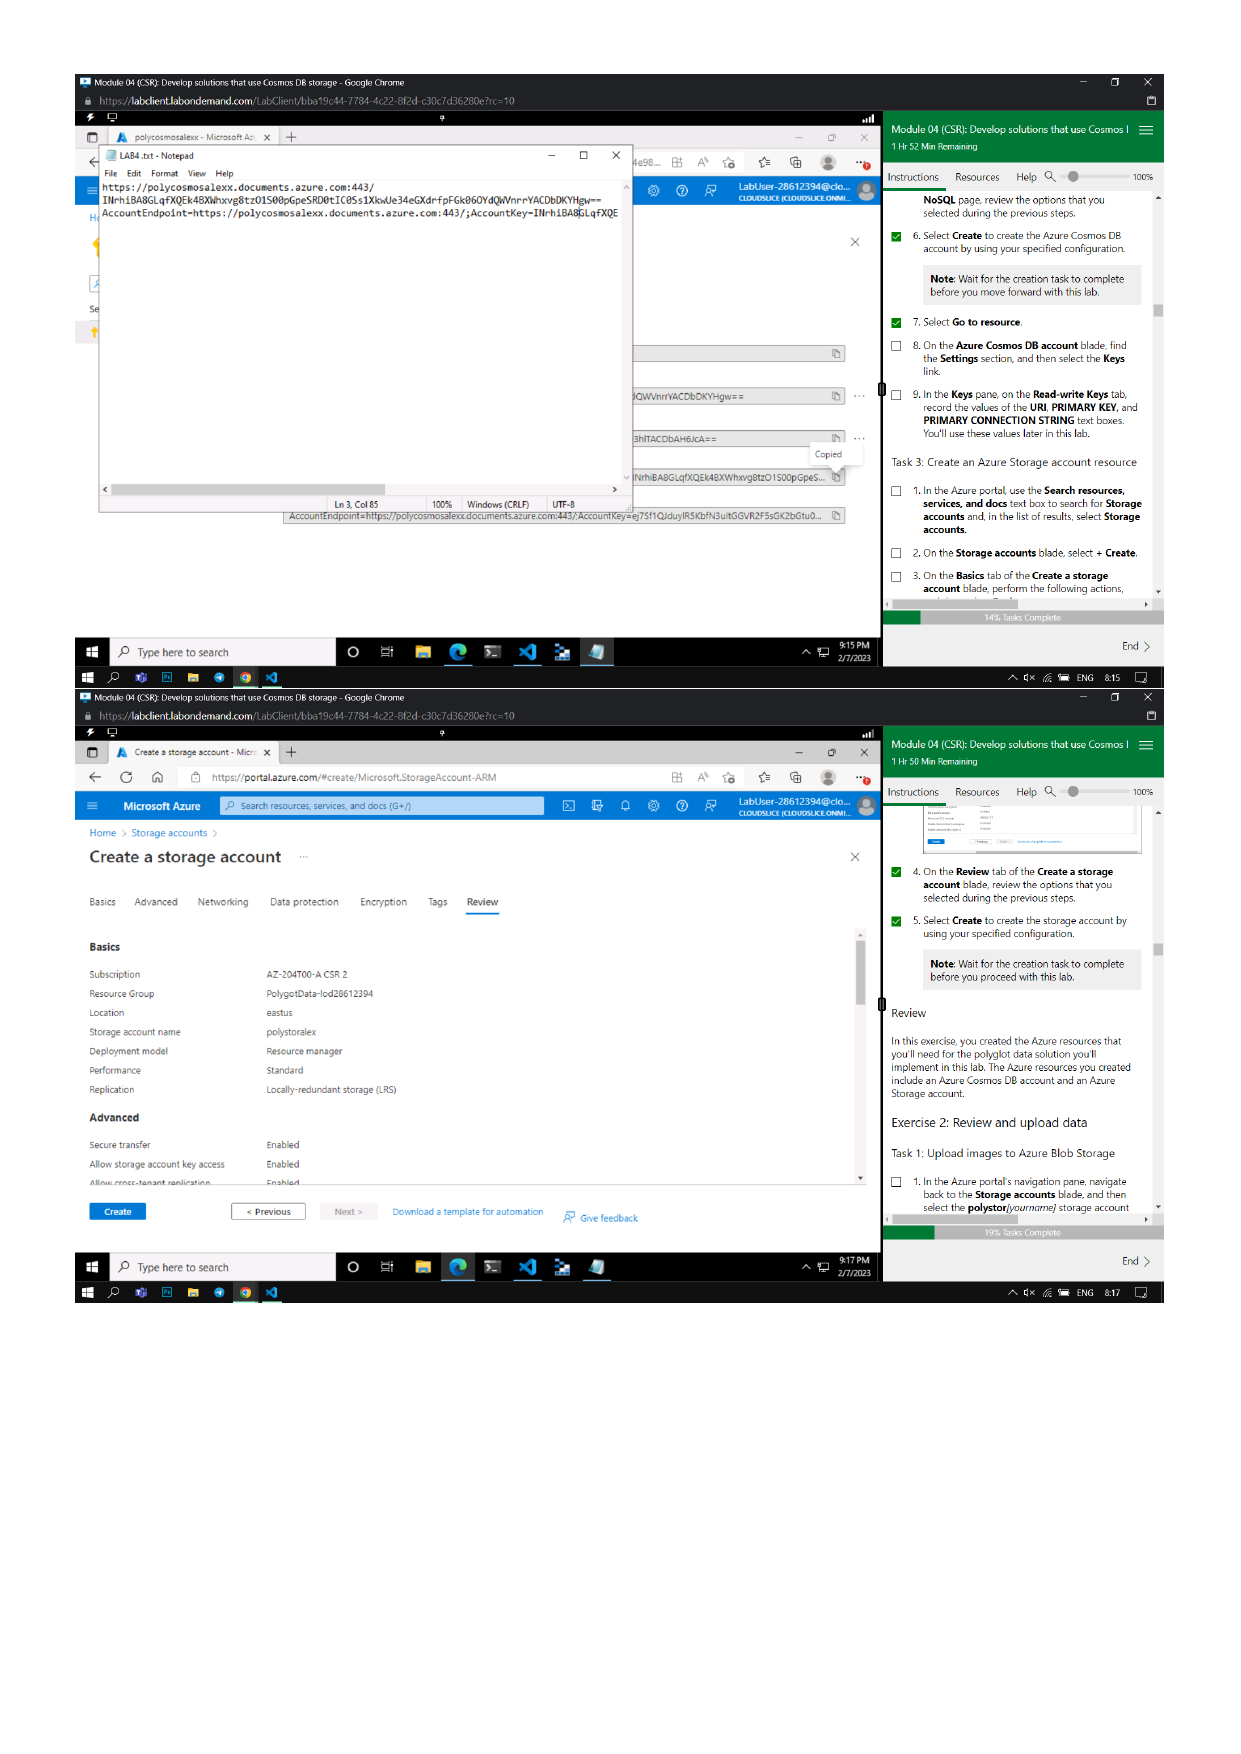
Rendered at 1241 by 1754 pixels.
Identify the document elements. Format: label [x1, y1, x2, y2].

picture [75, 689, 1164, 1303]
picture [75, 74, 1164, 688]
